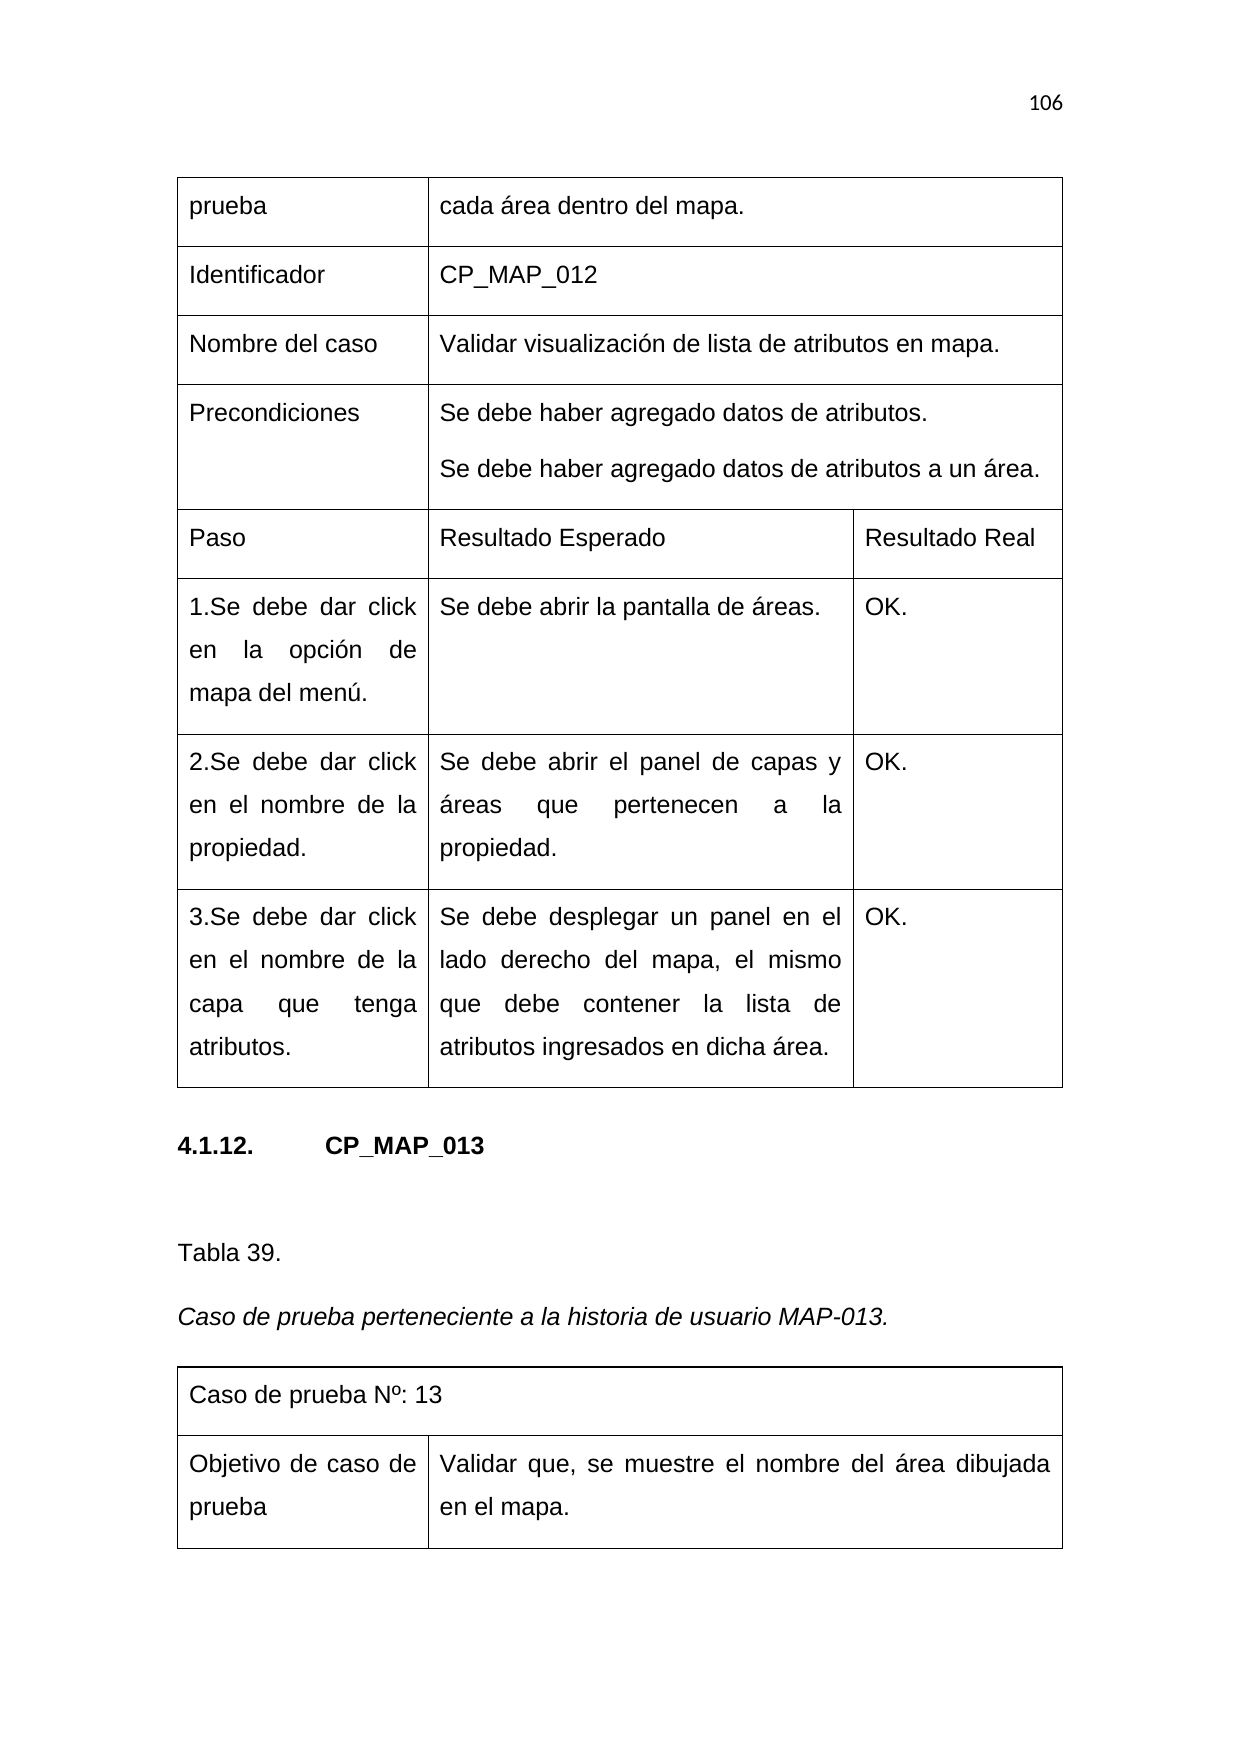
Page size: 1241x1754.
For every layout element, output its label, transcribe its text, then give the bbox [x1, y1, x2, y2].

table_cell Objetivo de caso de prueba [178, 1436, 428, 1548]
table_cell Se debe haber agregado datos de atributos. Se debe haber agregado datos de atributos a un área. [429, 385, 1062, 509]
table_cell Se debe abrir la pantalla de áreas. [429, 579, 853, 733]
table_cell Se debe desplegar un panel en el lado derecho del mapa, el mismo que debe contener la lista de atributos ingresados en dicha área. [429, 890, 853, 1087]
text Caso de prueba perteneciente a la historia de usuario MAP-013. [177, 1302, 1063, 1331]
table_cell 2.Se debe dar click en el nombre de la propiedad. [178, 735, 428, 889]
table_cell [178, 178, 428, 246]
table_cell 1.Se debe dar click en la opción de mapa del menú. [178, 579, 428, 733]
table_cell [429, 178, 1062, 246]
table_cell Resultado Real [854, 510, 1062, 578]
table_cell OK. [854, 890, 1062, 1087]
table_cell OK. [854, 735, 1062, 889]
table_cell Resultado Esperado [429, 510, 853, 578]
table_cell OK. [854, 579, 1062, 733]
subtitle CP_MAP_013 [177, 1131, 1063, 1160]
table_cell Precondiciones [178, 385, 428, 509]
table_cell Validar que, se muestre el nombre del área dibujada en el mapa. [429, 1436, 1062, 1548]
table_cell 3.Se debe dar click en el nombre de la capa que tenga atributos. [178, 890, 428, 1087]
table_cell Validar visualización de lista de atributos en mapa. [429, 316, 1062, 384]
table_cell CP_MAP_012 [429, 247, 1062, 315]
table_cell Paso [178, 510, 428, 578]
table_cell Se debe abrir el panel de capas y áreas que pertenecen a la propiedad. [429, 735, 853, 889]
table_header Caso de prueba Nº: 13 [178, 1368, 1062, 1435]
text Tabla 39. [177, 1238, 1063, 1267]
table_cell Nombre del caso [178, 316, 428, 384]
table_cell Identificador [178, 247, 428, 315]
